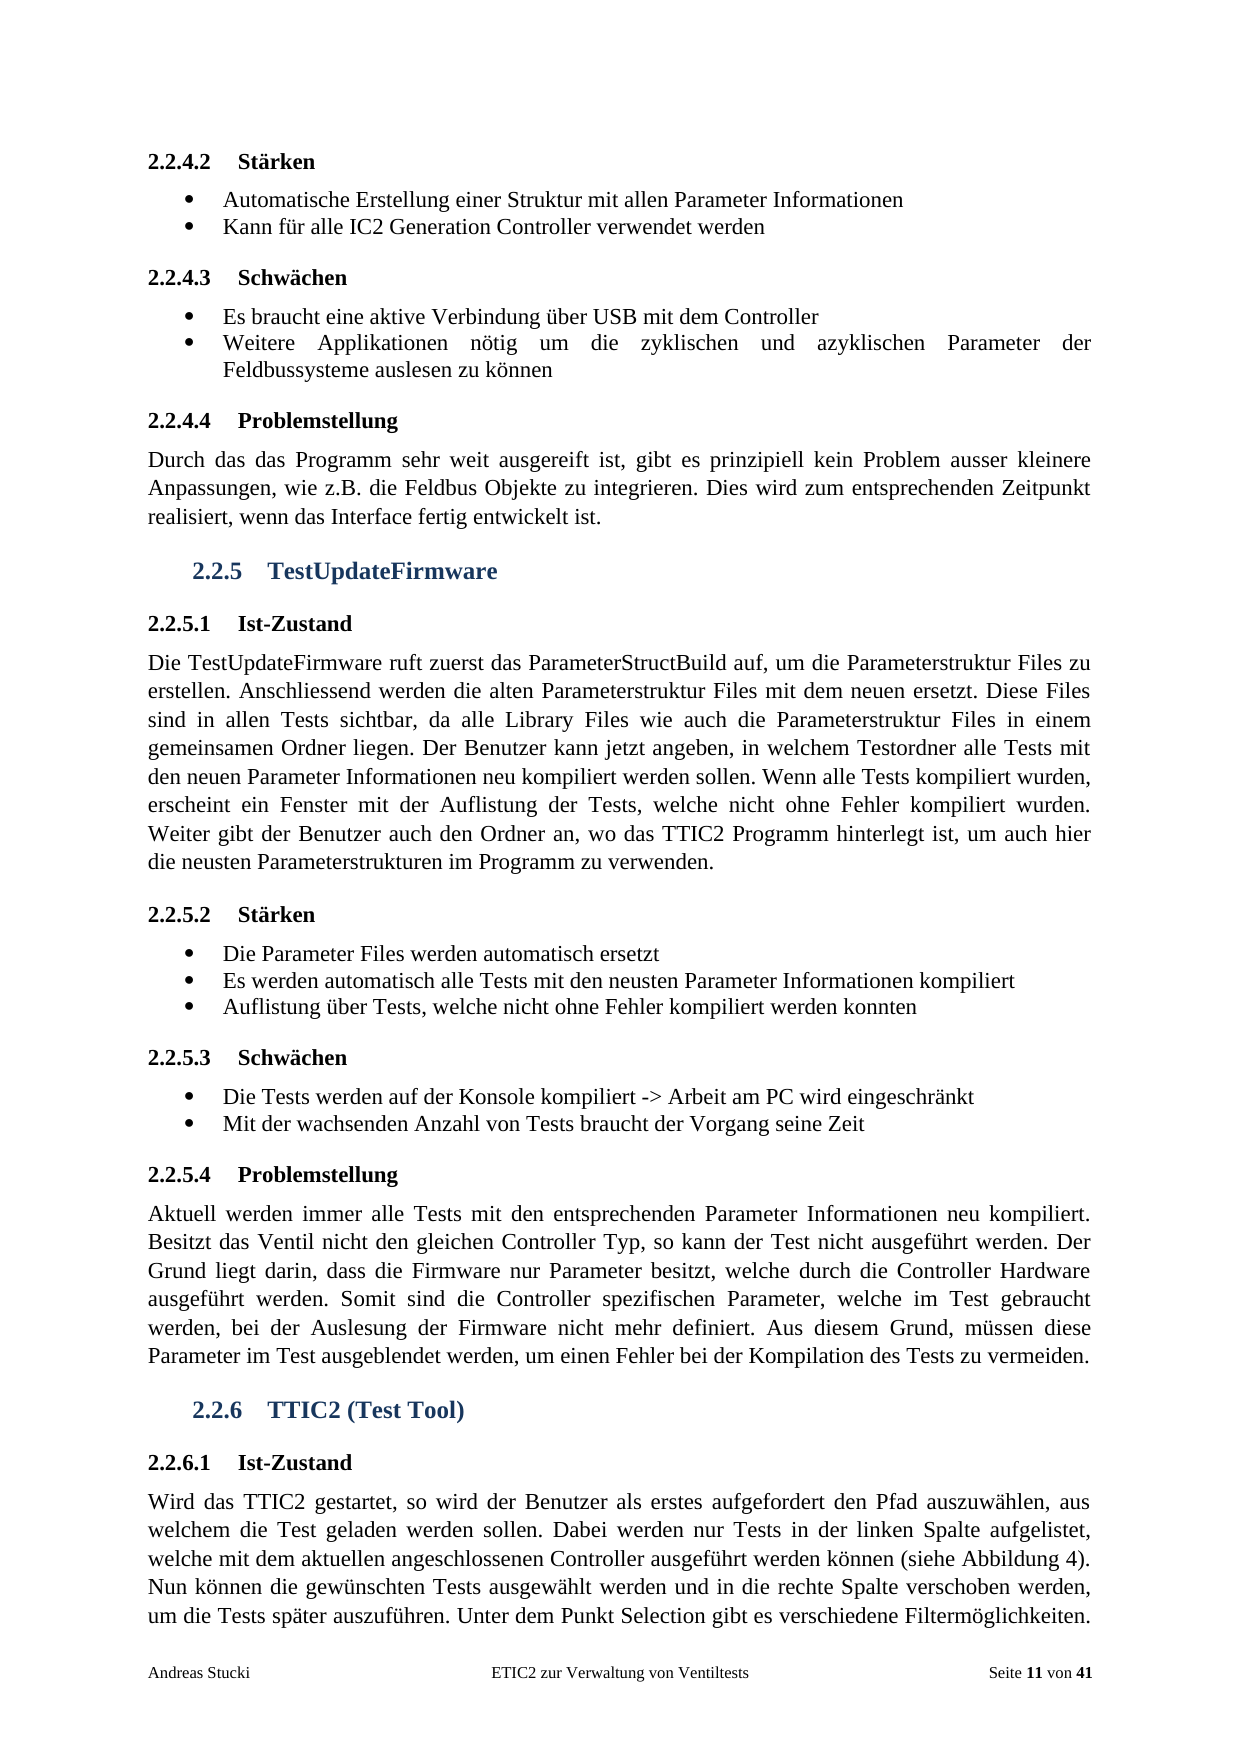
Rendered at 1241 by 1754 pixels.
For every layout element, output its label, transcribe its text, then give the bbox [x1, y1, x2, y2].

text Die TestUpdateFirmware ruft zuerst das ParameterStructBuild auf, um die Parameterstruktur Files zu erstellen. Anschliessend werden die alten Parameterstruktur Files mit dem neuen ersetzt. Diese Files sind in allen Tests sichtbar, da alle Library Files wie auch die Parameterstruktur Files in einem gemeinsamen Ordner liegen. Der Benutzer kann jetzt angeben, in welchem Testordner alle Tests mit den neuen Parameter Informationen neu kompiliert werden sollen. Wenn alle Tests kompiliert wurden, erscheint ein Fenster mit der Auflistung der Tests, welche nicht ohne Fehler kompiliert wurden. Weiter gibt der Benutzer auch den Ordner an, wo das TTIC2 Programm hinterlegt ist, um auch hier die neusten Parameterstrukturen im Programm zu verwenden. [148, 649, 1092, 874]
subtitle TTIC2 (Test Tool) [192, 1395, 1092, 1424]
list Es werden automatisch alle Tests mit den neusten Parameter Informationen kompiliert [185, 967, 1092, 993]
text Aktuell werden immer alle Tests mit den entsprechenden Parameter Informationen neu kompiliert. Besitzt das Ventil nicht den gleichen Controller Typ, so kann der Test nicht ausgeführt werden. Der Grund liegt darin, dass die Firmware nur Parameter besitzt, welche durch die Controller Hardware ausgeführt werden. Somit sind die Controller spezifischen Parameter, welche im Test gebraucht werden, bei der Auslesung der Firmware nicht mehr definiert. Aus diesem Grund, müssen diese Parameter im Test ausgeblendet werden, um einen Fehler bei der Kompilation des Tests zu vermeiden. [148, 1200, 1092, 1368]
subtitle Ist-Zustand [148, 610, 1092, 636]
list Die Parameter Files werden automatisch ersetzt [185, 940, 1092, 967]
text Durch das das Programm sehr weit ausgereift ist, gibt es prinzipiell kein Problem ausser kleinere Anpassungen, wie z.B. die Feldbus Objekte zu integrieren. Dies wird zum entsprechenden Zeitpunkt realisiert, wenn das Interface fertig entwickelt ist. [148, 446, 1092, 529]
list Es braucht eine aktive Verbindung über USB mit dem Controller [185, 303, 1092, 329]
list Kann für alle IC2 Generation Controller verwendet werden [185, 213, 1092, 239]
subtitle Problemstellung [148, 407, 1092, 433]
subtitle Stärken [148, 148, 1092, 174]
subtitle Ist-Zustand [148, 1449, 1092, 1476]
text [148, 1488, 1092, 1628]
subtitle Problemstellung [148, 1161, 1092, 1187]
subtitle Schwächen [148, 1044, 1092, 1071]
list Weitere Applikationen nötig um die zyklischen und azyklischen Parameter der Feldbussysteme auslesen zu können [185, 329, 1092, 382]
list Auflistung über Tests, welche nicht ohne Fehler kompiliert werden konnten [185, 993, 1092, 1019]
subtitle Schwächen [148, 264, 1092, 291]
list Mit der wachsenden Anzahl von Tests braucht der Vorgang seine Zeit [185, 1109, 1092, 1136]
subtitle Stärken [148, 901, 1092, 928]
list Die Tests werden auf der Konsole kompiliert -> Arbeit am PC wird eingeschränkt [185, 1083, 1092, 1109]
list Automatische Erstellung einer Struktur mit allen Parameter Informationen [185, 187, 1092, 213]
subtitle TestUpdateFirmware [192, 556, 1092, 585]
